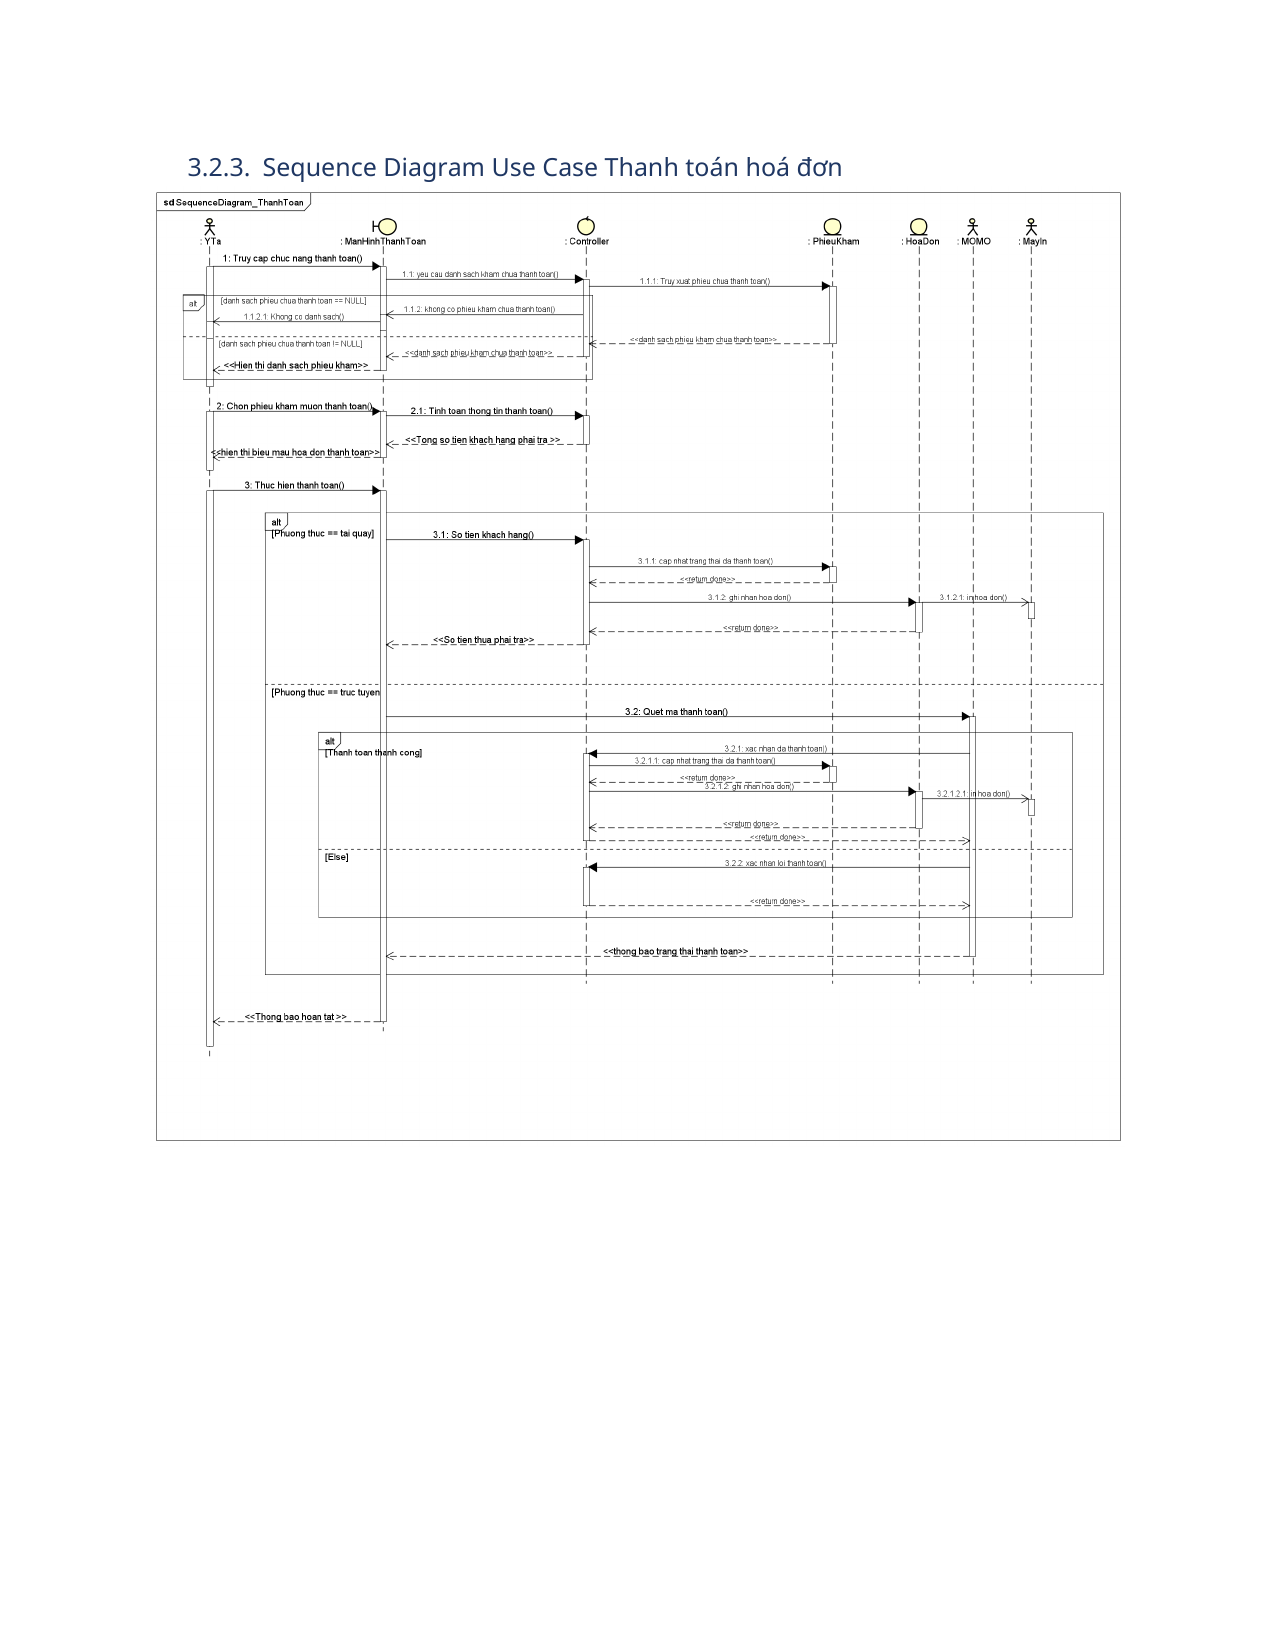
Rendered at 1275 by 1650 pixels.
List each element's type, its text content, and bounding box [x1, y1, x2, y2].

picture [150, 186, 1125, 1147]
subtitle Sequence Diagram Use Case Thanh toán hoá đơn [187, 150, 1125, 184]
